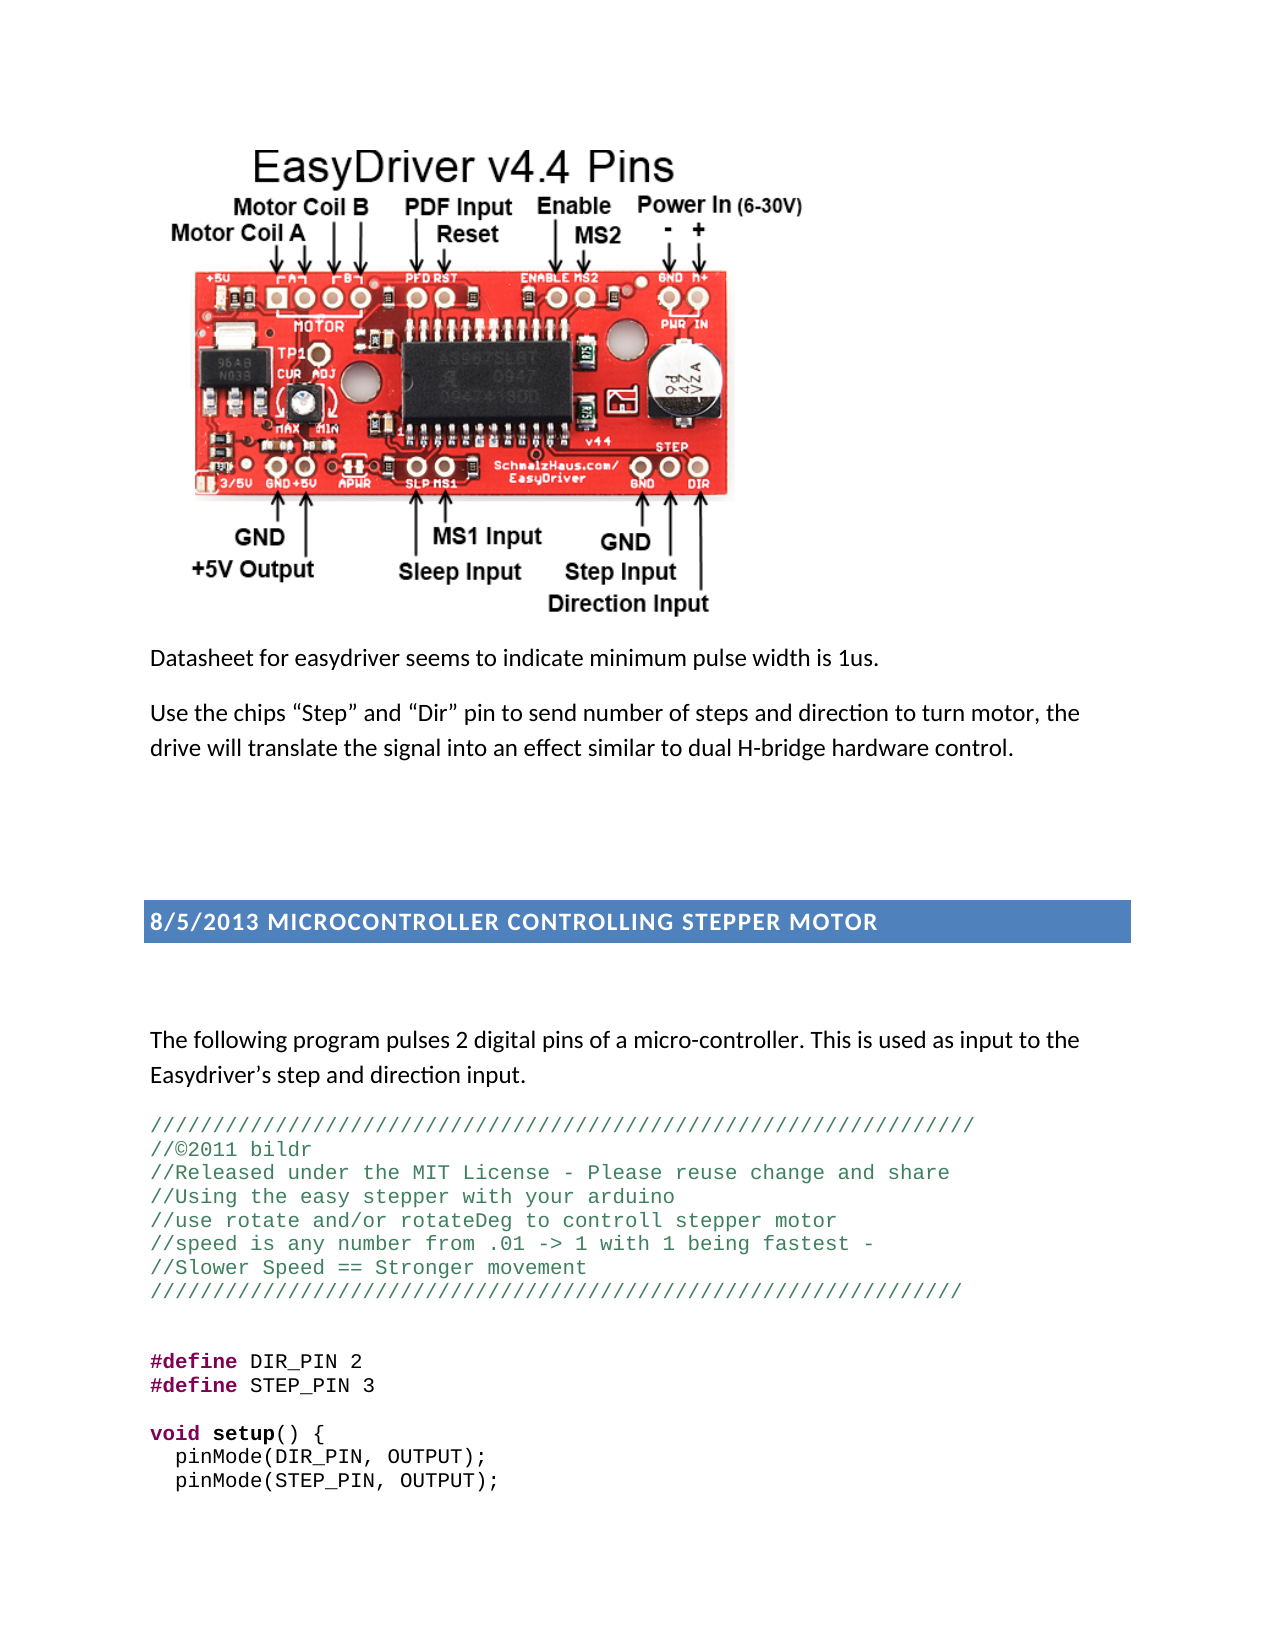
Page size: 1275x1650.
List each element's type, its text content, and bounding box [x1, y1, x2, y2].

text //©2011 bildr [150, 1139, 1125, 1162]
text //Released under the MIT License - Please reuse change and share [150, 1162, 1125, 1186]
text void setup() { [150, 1422, 1125, 1446]
text //speed is any number from .01 -> 1 with 1 being fastest - [150, 1233, 1125, 1257]
subtitle 8/5/2013 Microcontroller controlling stepper motor [150, 906, 1125, 937]
text ///////////////////////////////////////////////////////////////// [150, 1281, 1125, 1304]
text //use rotate and/or rotateDeg to controll stepper motor [150, 1210, 1125, 1233]
text pinMode(STEP_PIN, OUTPUT); [150, 1470, 1125, 1493]
text pinMode(DIR_PIN, OUTPUT); [150, 1446, 1125, 1470]
text ////////////////////////////////////////////////////////////////// [150, 1115, 1125, 1139]
text Use the chips “Step” and “Dir” pin to send number of steps and direction to turn motor, the drive will translate the signal into an effect similar to dual H-bridge hardware control. [150, 698, 1125, 763]
text #define STEP_PIN 3 [150, 1375, 1125, 1399]
text #define DIR_PIN 2 [150, 1352, 1125, 1375]
text //Using the easy stepper with your arduino [150, 1186, 1125, 1210]
text Datasheet for easydriver seems to indicate minimum pulse width is 1us. [150, 642, 1125, 672]
picture [150, 150, 807, 618]
text The following program pulses 2 digital pins of a micro-controller. This is used as input to the Easydriver’s step and direction input. [150, 1024, 1125, 1090]
text //Slower Speed == Stronger movement [150, 1257, 1125, 1281]
